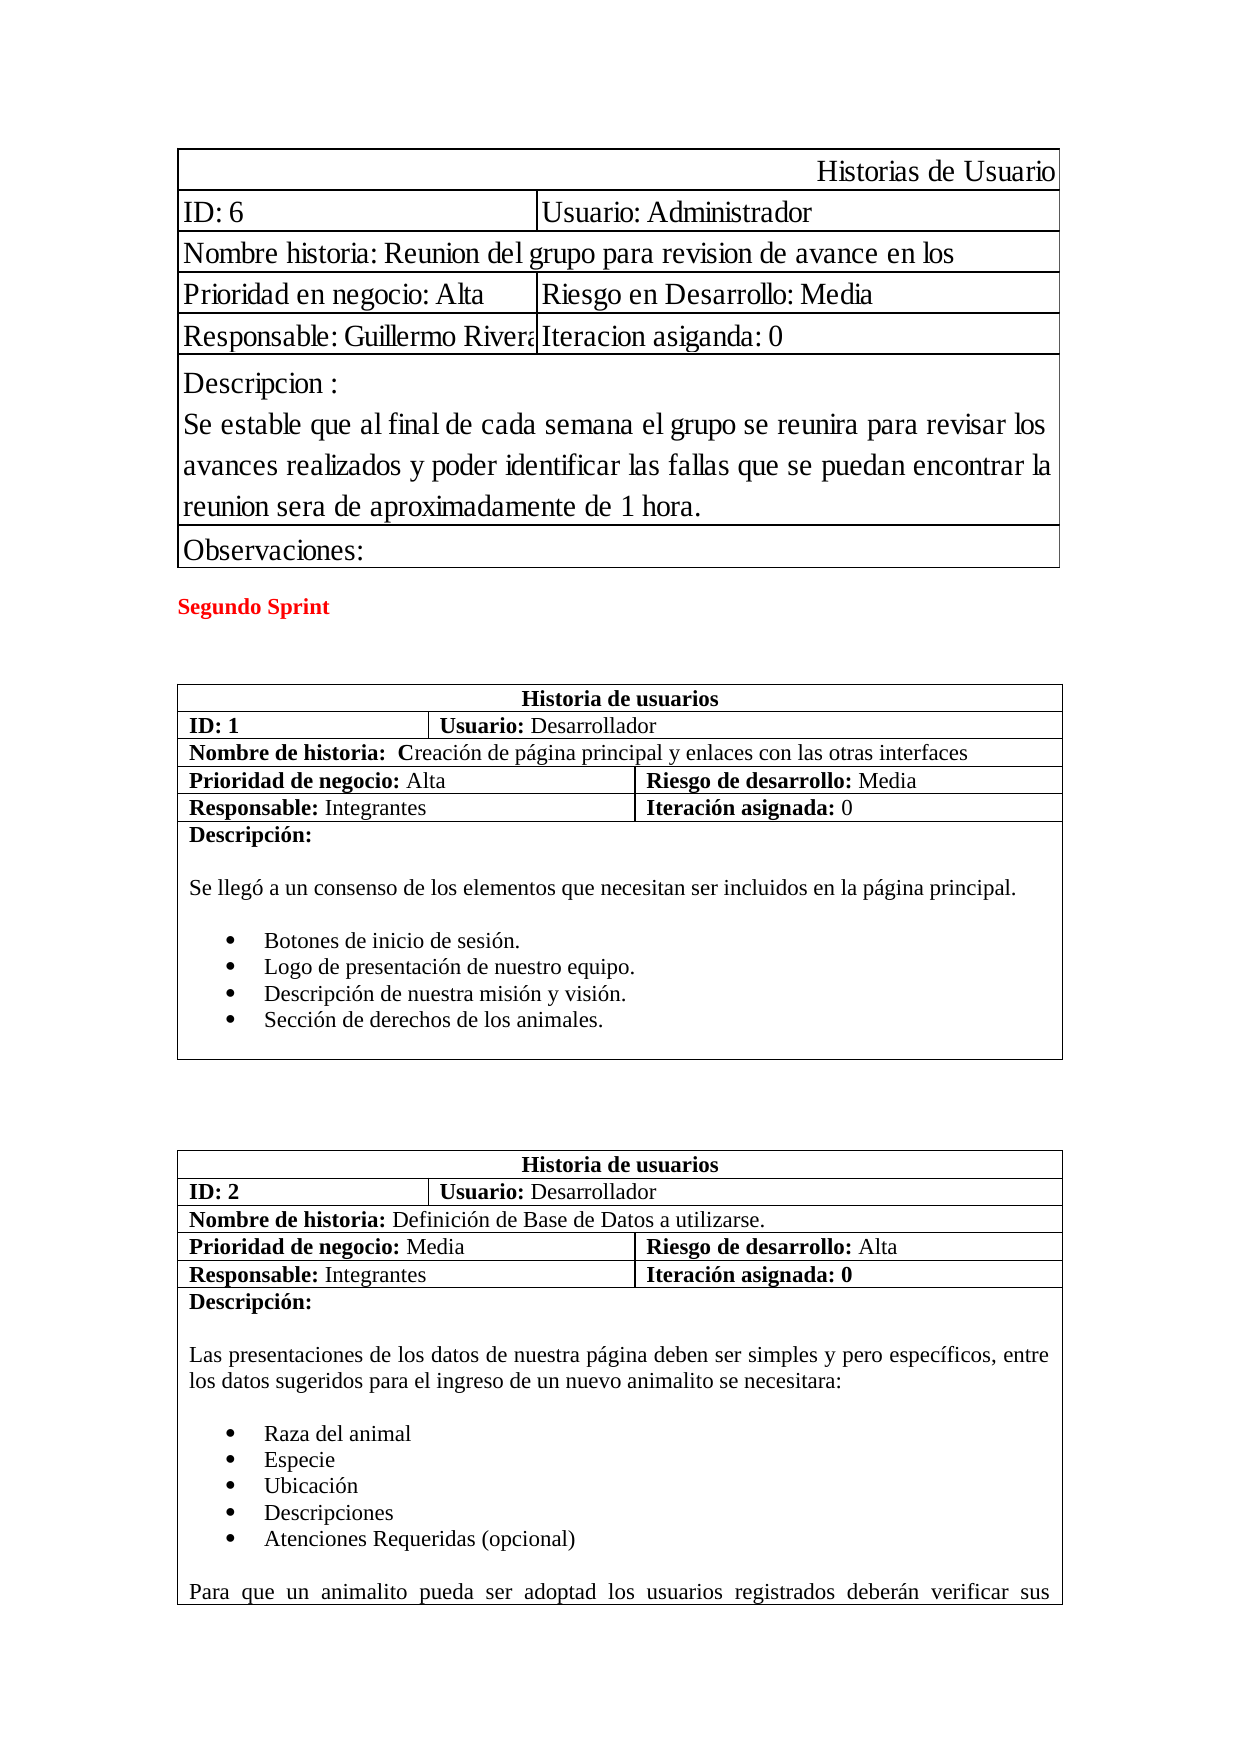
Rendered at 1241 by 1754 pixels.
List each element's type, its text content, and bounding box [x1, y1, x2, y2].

table_cell Iteración asignada: 0 [636, 1261, 1062, 1287]
table_cell Nombre de historia: Creación de página principal y enlaces con las otras interfaces [178, 739, 1062, 766]
table_cell Responsable: Integrantes [178, 794, 634, 821]
table_cell Usuario: Desarrollador [429, 1179, 1062, 1205]
table_header Historia de usuarios [178, 1151, 1062, 1177]
table_cell Prioridad de negocio: Media [178, 1233, 634, 1259]
table_cell Prioridad de negocio: Alta [178, 767, 634, 793]
table_cell Iteración asignada: 0 [636, 794, 1062, 821]
table_cell Nombre de historia: Definición de Base de Datos a utilizarse. [178, 1206, 1062, 1232]
table_header Historia de usuarios [178, 685, 1062, 711]
table_cell Riesgo de desarrollo: Media [636, 767, 1062, 793]
table_cell Responsable: Integrantes [178, 1261, 634, 1287]
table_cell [178, 1288, 1062, 1604]
text Segundo Sprint [177, 593, 1063, 620]
table_cell Usuario: Desarrollador [429, 712, 1062, 738]
table_cell ID: 1 [178, 712, 428, 738]
table_cell Descripción: Se llegó a un consenso de los elementos que necesitan ser incluidos en la página principal. Botones de inicio de sesión. Logo de presentación de nuestro equipo. Descripción de nuestra misión y visión. Sección de derechos de los animales. [178, 822, 1062, 1059]
table_cell ID: 2 [178, 1179, 428, 1205]
table_cell Riesgo de desarrollo: Alta [636, 1233, 1062, 1259]
